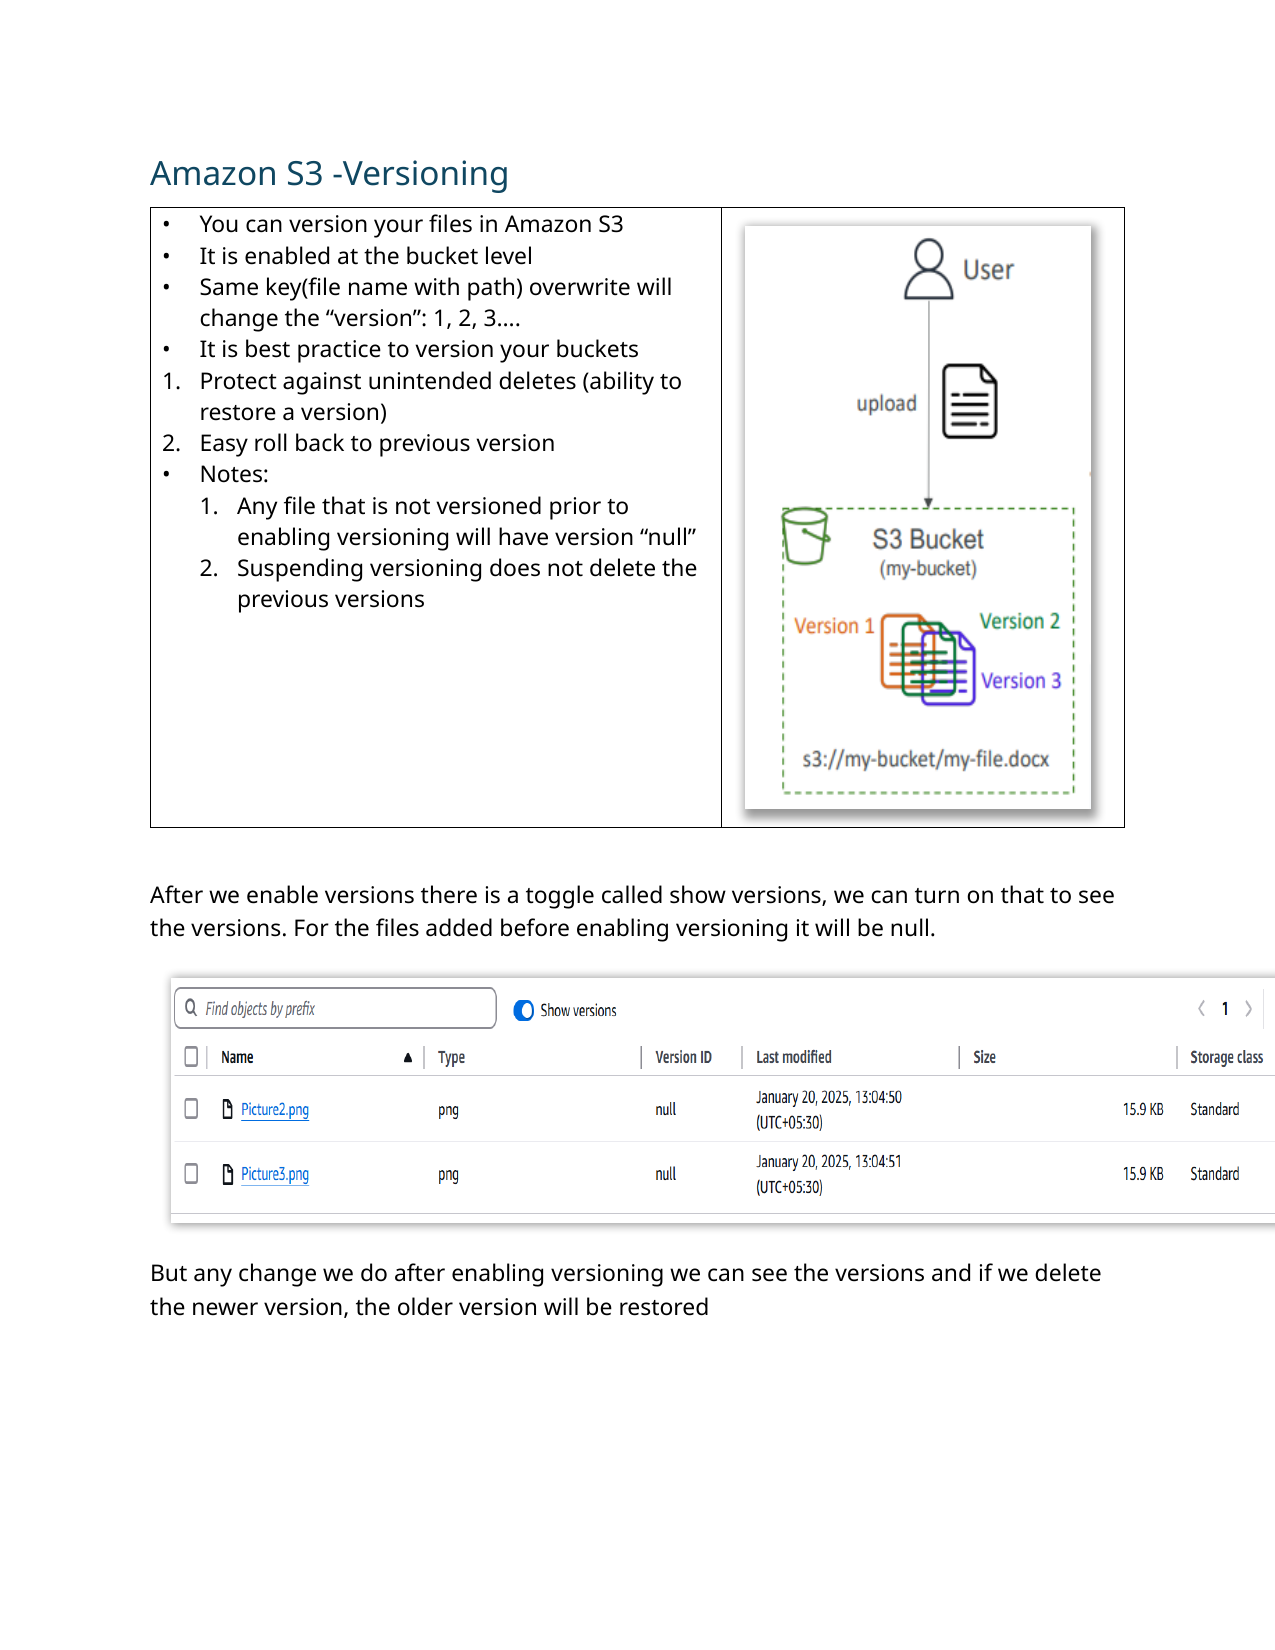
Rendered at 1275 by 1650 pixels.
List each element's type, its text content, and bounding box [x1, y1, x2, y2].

picture [171, 978, 1275, 1223]
subtitle Amazon S3 -Versioning [150, 150, 1125, 195]
text After we enable versions there is a toggle called show versions, we can turn on that to see the versions. For the files added before enabling versioning it will be null. [150, 879, 1125, 944]
table_header You can version your files in Amazon S3 It is enabled at the bucket level Same key(file name with path) overwrite will change the “version”: 1, 2, 3…. It is best practice to version your buckets Protect against unintended deletes (ability to restore a version) Easy roll back to previous version Notes: Any file that is not versioned prior to enabling versioning will have version “null” Suspending versioning does not delete the previous versions [151, 208, 721, 827]
text But any change we do after enabling versioning we can see the versions and if we delete the newer version, the older version will be restored [150, 1257, 1125, 1322]
table_header [722, 208, 1124, 827]
picture [745, 226, 1091, 809]
